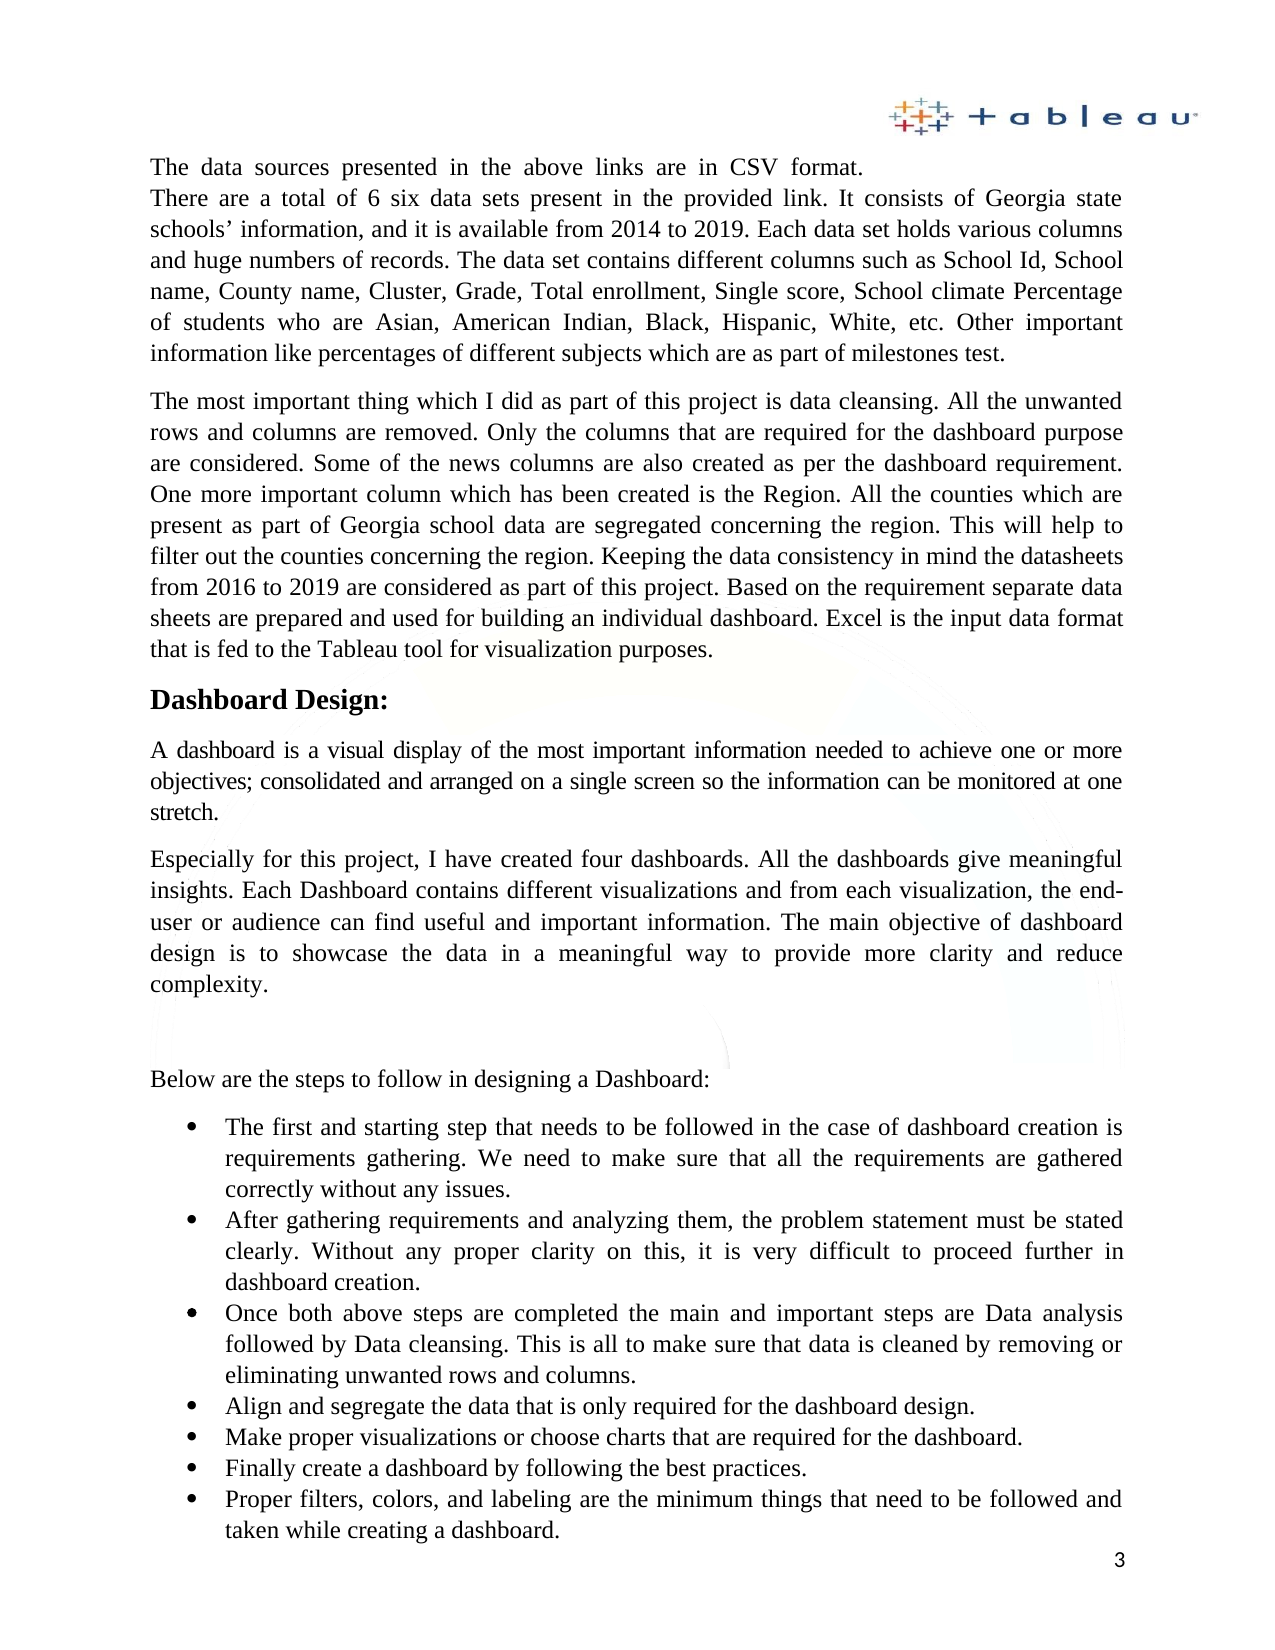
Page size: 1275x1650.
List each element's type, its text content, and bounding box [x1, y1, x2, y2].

list Make proper visualizations or choose charts that are required for the dashboard. [187, 1422, 1124, 1451]
text The data sources presented in the above links are in CSV format. There are a total of 6 six data sets present in the provided link. It consists of Georgia state schools’ information, and it is available from 2014 to 2019. Each data set holds various columns and huge numbers of records. The data set contains different columns such as School Id, School name, County name, Cluster, Grade, Total enrollment, Single score, School climate Percentage of students who are Asian, American Indian, Black, Hispanic, White, etc. Other important information like percentages of different subjects which are as part of milestones test. [150, 152, 1124, 367]
text The most important thing which I did as part of this project is data cleansing. All the unwanted rows and columns are removed. Only the columns that are required for the dashboard purpose are considered. Some of the news columns are also created as per the dashboard requirement. One more important column which has been created is the Region. All the counties which are present as part of Georgia school data are segregated concerning the region. This will help to filter out the counties concerning the region. Keeping the data consistency in mind the datasheets from 2016 to 2019 are considered as part of this project. Based on the requirement separate data sheets are prepared and used for building an individual dashboard. Excel is the input data format that is fed to the Tableau tool for visualization purposes. [150, 386, 1124, 663]
picture [150, 581, 1125, 1069]
list After gathering requirements and analyzing them, the problem statement must be stated clearly. Without any proper clarity on this, it is very difficult to proceed further in dashboard creation. [187, 1205, 1124, 1296]
list Finally create a dashboard by following the best practices. [187, 1453, 1124, 1482]
text Dashboard Design: [150, 682, 1124, 716]
list The first and starting step that needs to be followed in the case of dashboard creation is requirements gathering. We need to make sure that all the requirements are gathered correctly without any issues. [187, 1112, 1124, 1203]
list Once both above steps are completed the main and important steps are Data analysis followed by Data cleansing. This is all to make sure that data is cleaned by removing or eliminating unwanted rows and columns. [187, 1298, 1124, 1389]
text Below are the steps to follow in designing a Dashboard: [150, 1064, 1124, 1093]
list Align and segregate the data that is only required for the dashboard design. [187, 1391, 1124, 1420]
text Especially for this project, I have created four dashboards. All the dashboards give meaningful insights. Each Dashboard contains different visualizations and from each visualization, the end-user or audience can find useful and important information. The main objective of dashboard design is to showcase the data in a meaningful way to provide more clarity and reduce complexity. [150, 844, 1124, 997]
list Proper filters, colors, and labeling are the minimum things that need to be followed and taken while creating a dashboard. [187, 1484, 1124, 1544]
text A dashboard is a visual display of the most important information needed to achieve one or more objectives; consolidated and arranged on a single screen so the information can be monitored at one stretch. [150, 794, 1124, 826]
picture [882, 51, 1204, 180]
